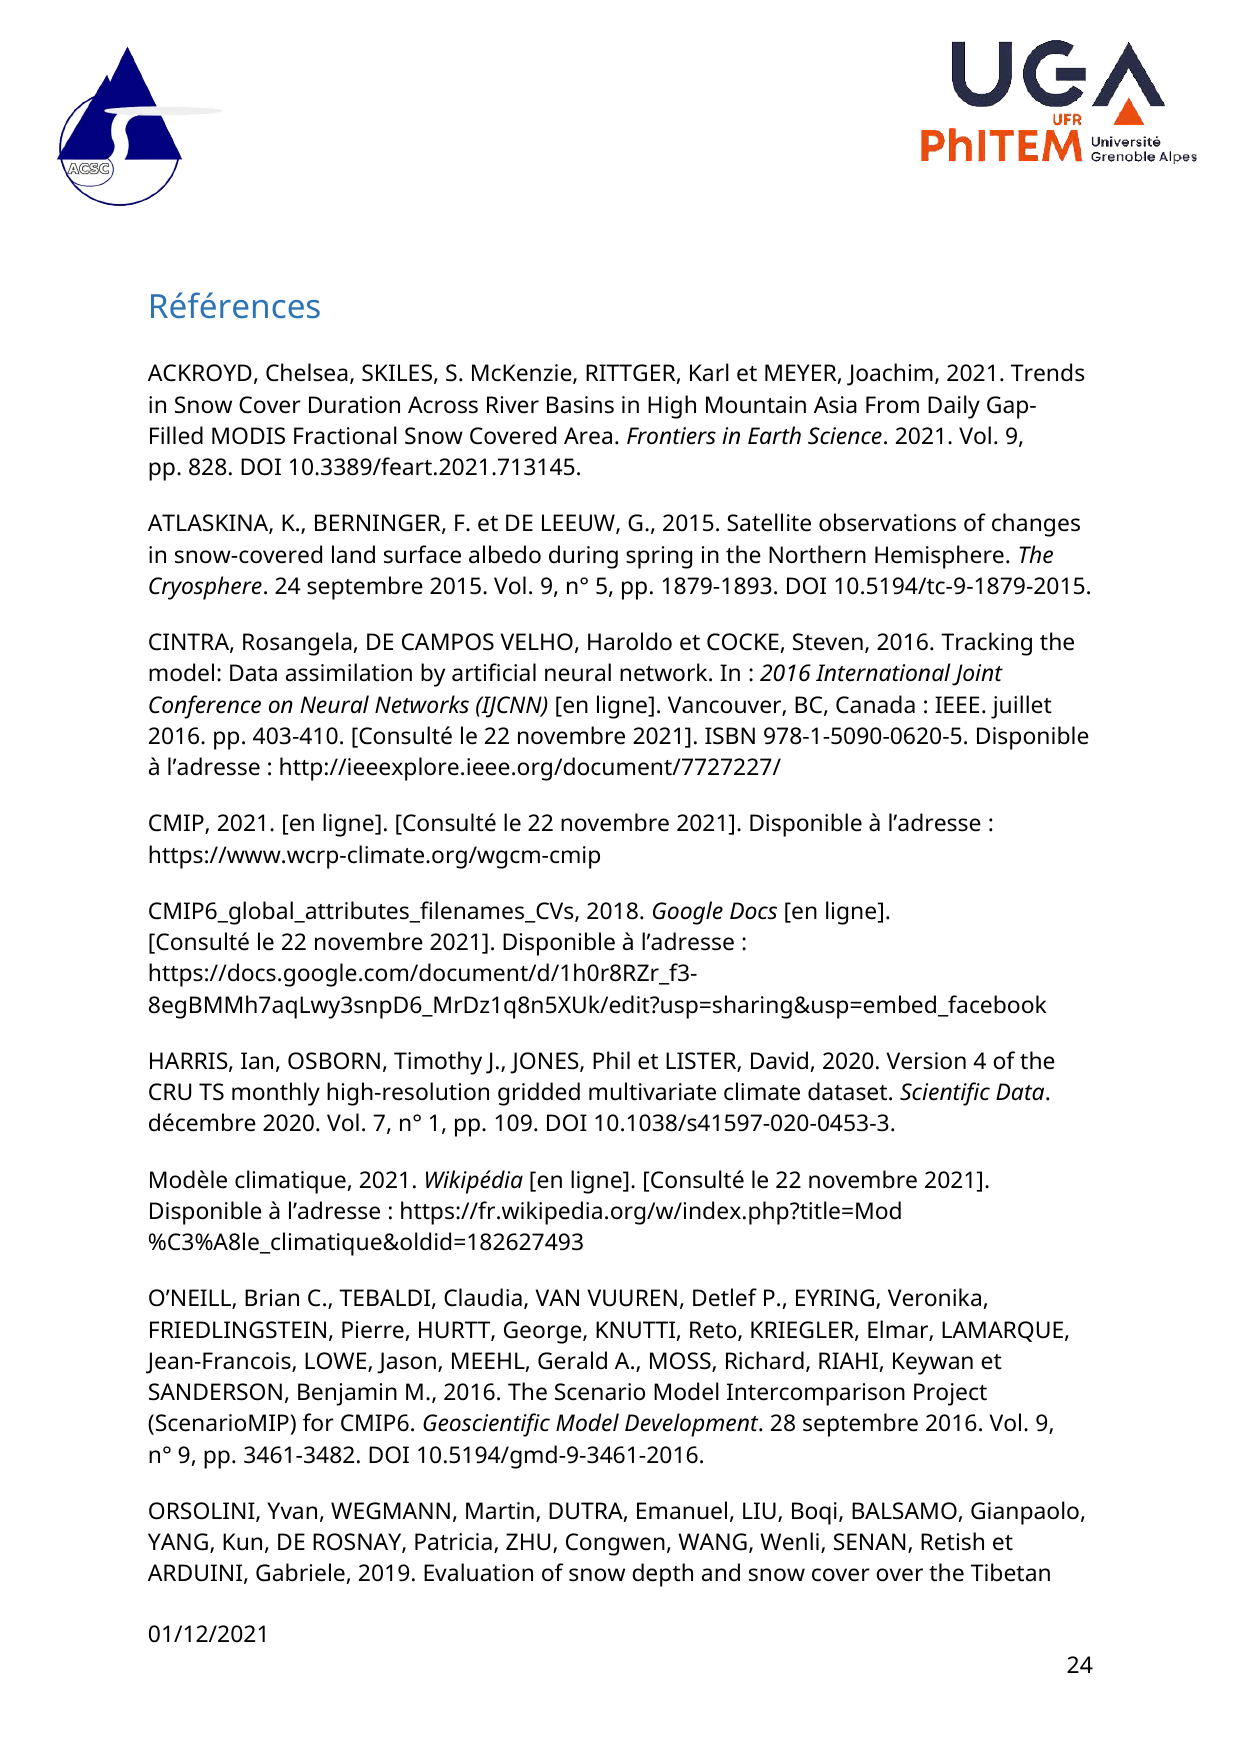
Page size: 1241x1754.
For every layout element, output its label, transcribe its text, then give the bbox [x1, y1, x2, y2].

text ACKROYD, Chelsea, SKILES, S. McKenzie, RITTGER, Karl et MEYER, Joachim, 2021. Trends in Snow Cover Duration Across River Basins in High Mountain Asia From Daily Gap-Filled MODIS Fractional Snow Covered Area. Frontiers in Earth Science. 2021. Vol. 9, pp. 828. DOI 10.3389/feart.2021.713145. [148, 357, 1093, 482]
picture [43, 40, 227, 224]
subtitle Références [148, 283, 1093, 329]
text CINTRA, Rosangela, DE CAMPOS VELHO, Haroldo et COCKE, Steven, 2016. Tracking the model: Data assimilation by artificial neural network. In : 2016 International Joint Conference on Neural Networks (IJCNN) [en ligne]. Vancouver, BC, Canada : IEEE. juillet 2016. pp. 403‑410. [Consulté le 22 novembre 2021]. ISBN 978-1-5090-0620-5. Disponible à l’adresse : http://ieeexplore.ieee.org/document/7727227/ [148, 626, 1093, 782]
text O’NEILL, Brian C., TEBALDI, Claudia, VAN VUUREN, Detlef P., EYRING, Veronika, FRIEDLINGSTEIN, Pierre, HURTT, George, KNUTTI, Reto, KRIEGLER, Elmar, LAMARQUE, Jean-Francois, LOWE, Jason, MEEHL, Gerald A., MOSS, Richard, RIAHI, Keywan et SANDERSON, Benjamin M., 2016. The Scenario Model Intercomparison Project (ScenarioMIP) for CMIP6. Geoscientific Model Development. 28 septembre 2016. Vol. 9, n° 9, pp. 3461‑3482. DOI 10.5194/gmd-9-3461-2016. [148, 1282, 1093, 1470]
text CMIP, 2021. [en ligne]. [Consulté le 22 novembre 2021]. Disponible à l’adresse : https://www.wcrp-climate.org/wgcm-cmip [148, 807, 1093, 870]
text CMIP6_global_attributes_filenames_CVs, 2018. Google Docs [en ligne]. [Consulté le 22 novembre 2021]. Disponible à l’adresse : https://docs.google.com/document/d/1h0r8RZr_f3-8egBMMh7aqLwy3snpD6_MrDz1q8n5XUk/edit?usp=sharing&usp=embed_facebook [148, 895, 1093, 1020]
text HARRIS, Ian, OSBORN, Timothy J., JONES, Phil et LISTER, David, 2020. Version 4 of the CRU TS monthly high-resolution gridded multivariate climate dataset. Scientific Data. décembre 2020. Vol. 7, n° 1, pp. 109. DOI 10.1038/s41597-020-0453-3. [148, 1045, 1093, 1138]
text Modèle climatique, 2021. Wikipédia [en ligne]. [Consulté le 22 novembre 2021]. Disponible à l’adresse : https://fr.wikipedia.org/w/index.php?title=Mod%C3%A8le_climatique&oldid=182627493 [148, 1163, 1093, 1257]
text ATLASKINA, K., BERNINGER, F. et DE LEEUW, G., 2015. Satellite observations of changes in snow-covered land surface albedo during spring in the Northern Hemisphere. The Cryosphere. 24 septembre 2015. Vol. 9, n° 5, pp. 1879‑1893. DOI 10.5194/tc-9-1879-2015. [148, 507, 1093, 601]
picture [921, 40, 1197, 164]
